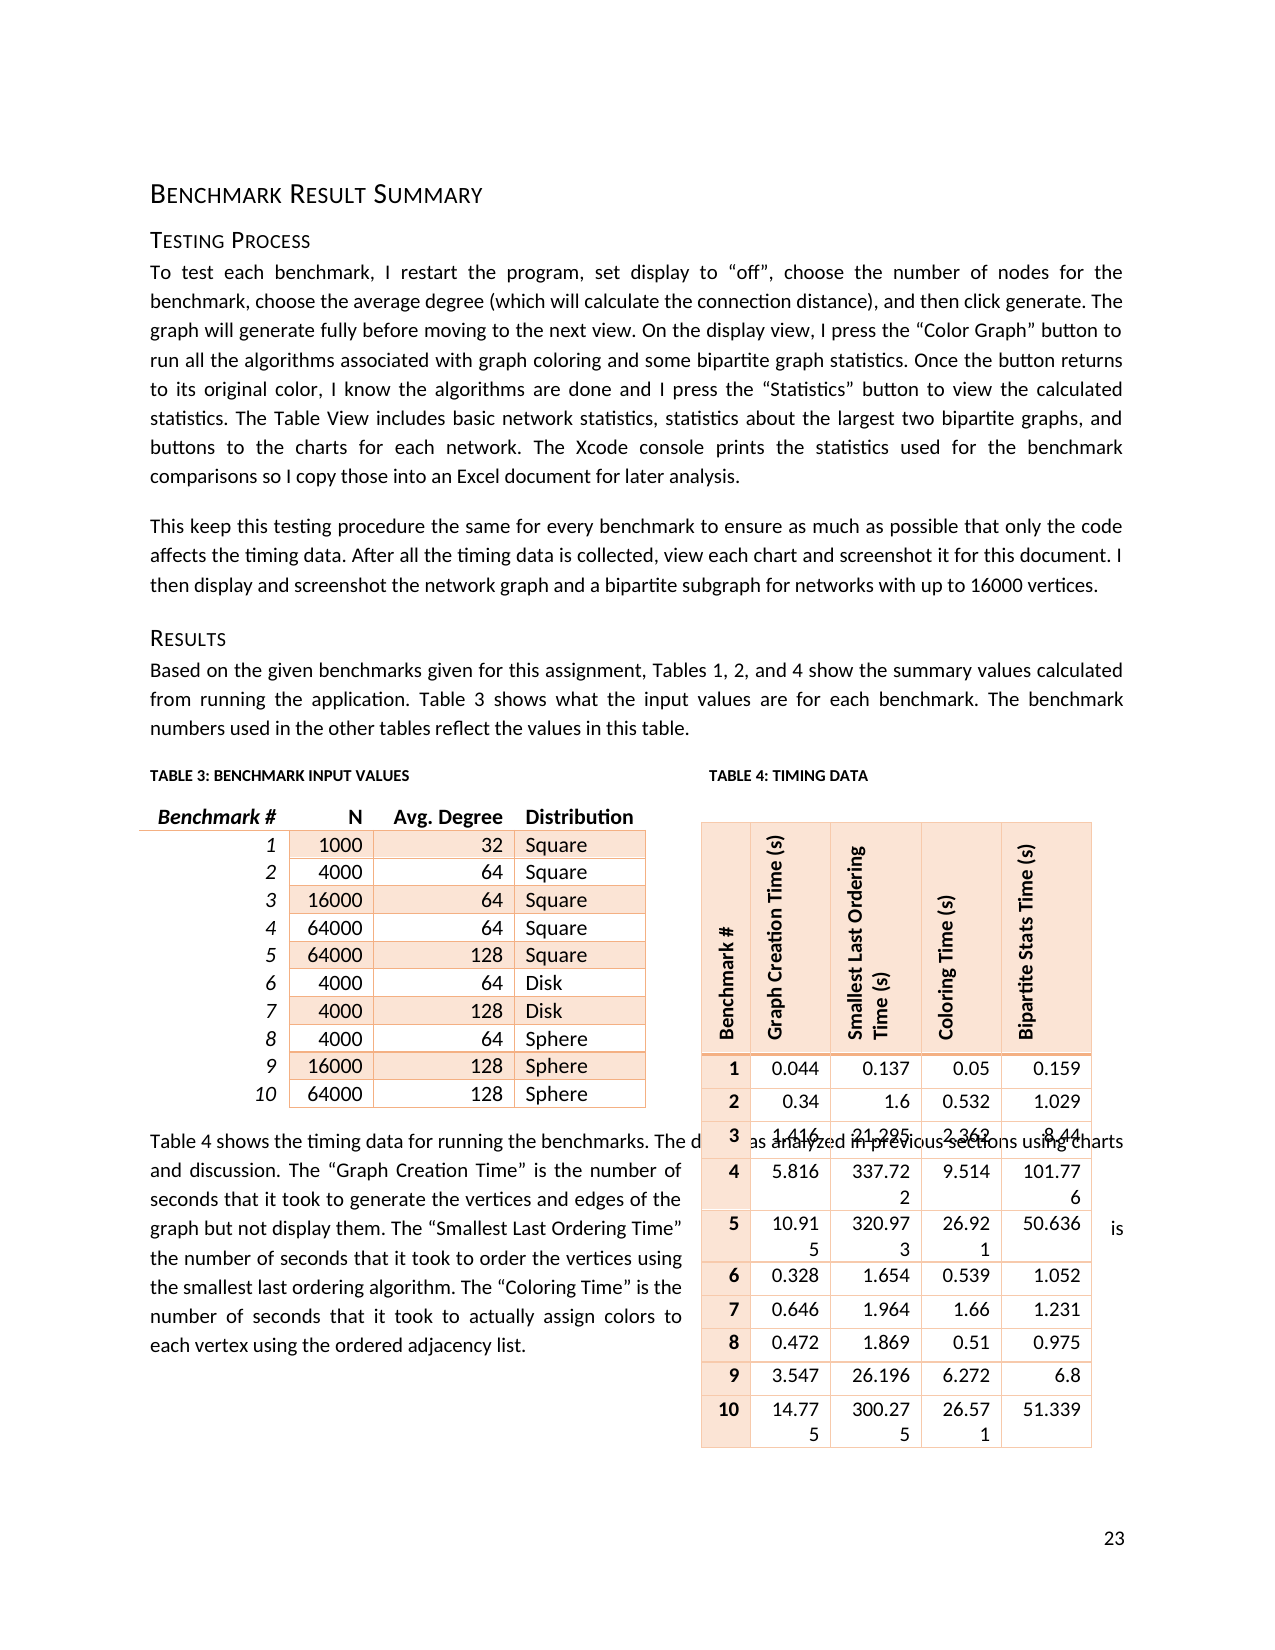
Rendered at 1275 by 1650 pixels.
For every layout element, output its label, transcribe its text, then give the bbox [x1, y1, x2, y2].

table_cell 8.44 [1002, 1122, 1091, 1158]
table_cell 1.6 [831, 1089, 921, 1121]
table_cell 16000 [290, 886, 373, 913]
table_cell 5 [702, 1211, 750, 1261]
subtitle Benchmark Result Summary [150, 175, 1125, 211]
table_header Benchmark # [139, 803, 289, 830]
table_cell 4 [702, 1159, 750, 1209]
table_cell 1.66 [922, 1296, 1001, 1328]
table_cell 5.816 [751, 1159, 830, 1209]
table_cell 1.416 [751, 1122, 830, 1158]
table_cell 64 [374, 1025, 514, 1051]
text To test each benchmark, I restart the program, set display to “off”, choose the number of nodes for the benchmark, choose the average degree (which will calculate the connection distance), and then click generate. The graph will generate fully before moving to the next view. On the display view, I press the “Color Graph” button to run all the algorithms associated with graph coloring and some bipartite graph statistics. Once the button returns to its original color, I know the algorithms are done and I press the “Statistics” button to view the calculated statistics. The Table View includes basic network statistics, statistics about the largest two bipartite graphs, and buttons to the charts for each network. The Xcode console prints the statistics used for the benchmark comparisons so I copy those into an Excel document for later analysis. [150, 259, 1125, 489]
table_cell 0.532 [922, 1089, 1001, 1121]
table_cell 1.231 [1002, 1296, 1091, 1328]
table_cell 6 [139, 968, 289, 996]
subtitle Results [150, 622, 1125, 652]
text Based on the given benchmarks given for this assignment, Tables 1, 2, and 4 show the summary values calculated from running the application. Table 3 shows what the input values are for each benchmark. The benchmark numbers used in the other tables reflect the values in this table. [150, 657, 1125, 741]
table_cell 16000 [290, 1053, 373, 1079]
table_cell 0.472 [751, 1329, 830, 1361]
table_cell 6.8 [1002, 1363, 1091, 1395]
text This keep this testing procedure the same for every benchmark to ensure as much as possible that only the code affects the timing data. After all the timing data is collected, view each chart and screenshot it for this document. I then display and screenshot the network graph and a bipartite subgraph for networks with up to 16000 vertices. [150, 513, 1125, 597]
table_cell 3 [139, 885, 289, 913]
table_cell 64 [374, 859, 514, 885]
table_cell 10.915 [751, 1211, 830, 1261]
table_cell Disk [515, 997, 645, 1024]
table_cell 2.362 [922, 1122, 1001, 1158]
table_cell 1000 [290, 831, 373, 857]
table_cell 0.646 [751, 1296, 830, 1328]
table_cell 1.964 [831, 1296, 921, 1328]
table_cell 1.869 [831, 1329, 921, 1361]
table_cell 64 [374, 969, 514, 996]
table_cell 6 [702, 1263, 750, 1295]
table_cell 128 [374, 1053, 514, 1079]
table_cell Square [515, 914, 645, 941]
table_cell 4000 [290, 859, 373, 885]
table_cell 10 [702, 1396, 750, 1447]
text Table 4 shows the timing data for running the benchmarks. The data was analyzed in previous sections using charts and discussion. The “Graph Creation Time” is the number of seconds that it took to generate the vertices and edges of the graph but not display them. The “Smallest Last Ordering Time” is the number of seconds that it took to order the vertices using the smallest last ordering algorithm. The “Coloring Time” is the number of seconds that it took to actually assign colors to each vertex using the ordered adjacency list. [150, 859, 701, 1358]
table_cell 1.654 [831, 1263, 921, 1295]
table_header Benchmark # [702, 823, 750, 1052]
table_cell 0.328 [751, 1263, 830, 1295]
table_cell 1.029 [1002, 1089, 1091, 1121]
table_cell 3 [702, 1122, 750, 1158]
table_cell 32 [374, 831, 514, 857]
table_cell 3.547 [751, 1363, 830, 1395]
table_cell Square [515, 942, 645, 968]
table_cell 26.921 [922, 1211, 1001, 1261]
table_cell 26.196 [831, 1363, 921, 1395]
table_cell Disk [515, 969, 645, 996]
table_header Distribution [514, 803, 646, 830]
table_cell 0.05 [922, 1056, 1001, 1088]
table_cell 64 [374, 886, 514, 913]
table_cell 300.275 [831, 1396, 921, 1447]
table_cell Square [515, 886, 645, 913]
table_cell 4000 [290, 997, 373, 1024]
table_cell 7 [702, 1296, 750, 1328]
table_cell 1.052 [1002, 1263, 1091, 1295]
table_cell Square [515, 859, 645, 885]
table_cell 1 [139, 831, 289, 857]
table_header Coloring Time (s) [922, 823, 1001, 1052]
table_cell 4 [139, 913, 289, 941]
table_cell 64000 [290, 914, 373, 941]
table_cell Sphere [515, 1080, 645, 1107]
table_cell 0.34 [751, 1089, 830, 1121]
table_cell 128 [374, 997, 514, 1024]
table_cell 9 [139, 1051, 289, 1079]
table_cell 7 [139, 996, 289, 1024]
table_header Avg. Degree [374, 803, 514, 830]
table_cell 128 [374, 942, 514, 968]
table_cell 64000 [290, 1080, 373, 1107]
table_cell 50.636 [1002, 1211, 1091, 1261]
table_cell 26.571 [922, 1396, 1001, 1447]
table_cell 8 [702, 1329, 750, 1361]
table_cell 6.272 [922, 1363, 1001, 1395]
table_cell 4000 [290, 1025, 373, 1051]
table_cell 0.159 [1002, 1056, 1091, 1088]
table_cell 8 [139, 1024, 289, 1051]
table_cell 4000 [290, 969, 373, 996]
table_cell 0.137 [831, 1056, 921, 1088]
table_header Graph Creation Time (s) [751, 823, 830, 1052]
table_cell Sphere [515, 1025, 645, 1051]
table_cell 2 [702, 1089, 750, 1121]
table_cell 1 [702, 1056, 750, 1088]
table_cell 10 [139, 1079, 289, 1107]
table_cell 64 [374, 914, 514, 941]
table_cell 21.295 [831, 1122, 921, 1158]
table_cell 0.044 [751, 1056, 830, 1088]
table_cell 51.339 [1002, 1396, 1091, 1447]
table_cell 0.539 [922, 1263, 1001, 1295]
table_cell 9.514 [922, 1159, 1001, 1209]
table_cell 320.973 [831, 1211, 921, 1261]
table_cell 5 [139, 941, 289, 968]
table_cell Square [515, 831, 645, 857]
table_cell 128 [374, 1080, 514, 1107]
table_header Bipartite Stats Time (s) [1002, 823, 1091, 1052]
table_cell 14.775 [751, 1396, 830, 1447]
table_cell 0.975 [1002, 1329, 1091, 1361]
table_cell 0.51 [922, 1329, 1001, 1361]
table_cell 9 [702, 1363, 750, 1395]
table_cell 101.776 [1002, 1159, 1091, 1209]
table_cell 64000 [290, 942, 373, 968]
table_header N [289, 803, 374, 830]
table_cell 337.722 [831, 1159, 921, 1209]
table_header Smallest Last Ordering Time (s) [831, 823, 921, 1052]
subtitle Testing Process [150, 224, 1125, 255]
table_cell 2 [139, 858, 289, 885]
table_cell Sphere [515, 1053, 645, 1079]
